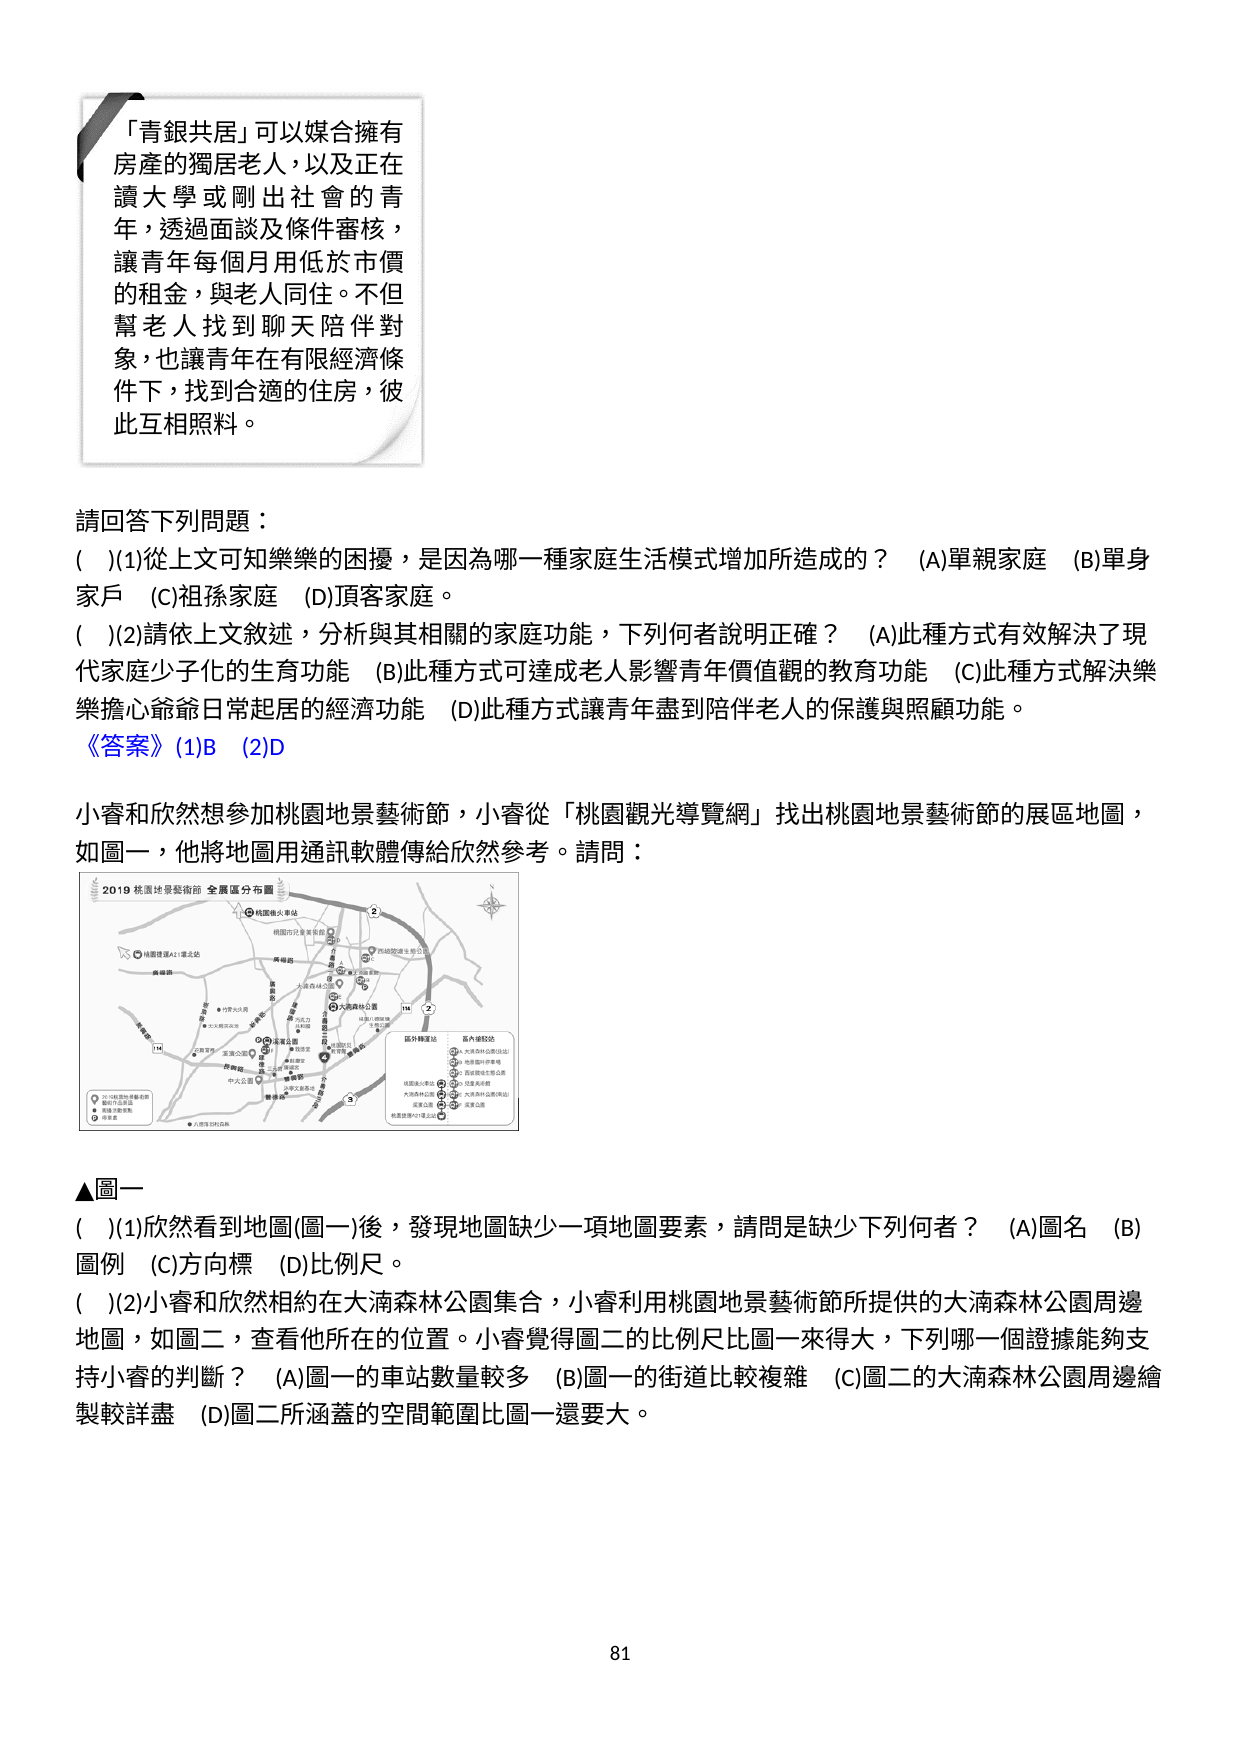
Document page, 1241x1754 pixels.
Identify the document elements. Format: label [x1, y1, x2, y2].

picture [75, 869, 522, 1137]
